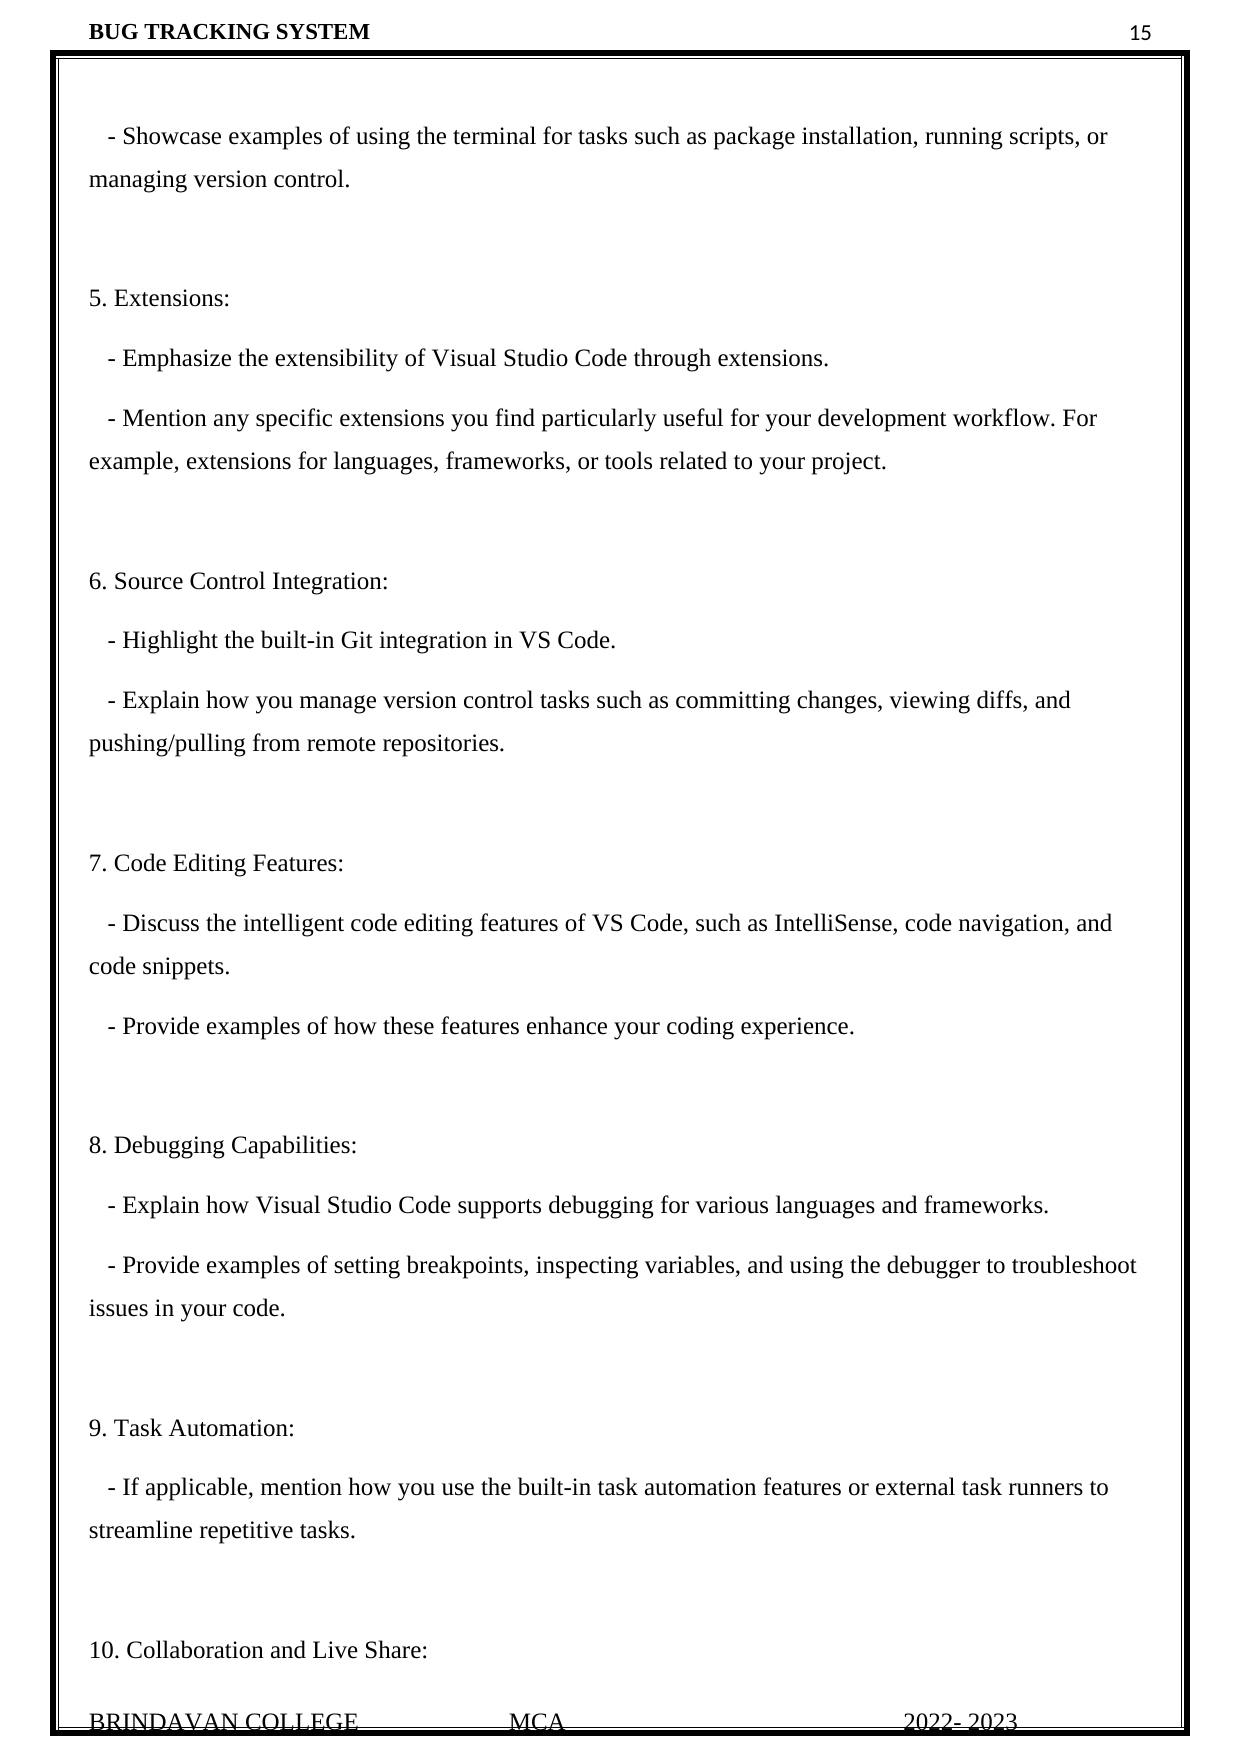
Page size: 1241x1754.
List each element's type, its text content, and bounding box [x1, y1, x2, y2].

text - Highlight the built-in Git integration in VS Code. [89, 626, 1152, 654]
text - Emphasize the extensibility of Visual Studio Code through extensions. [89, 343, 1152, 372]
text - Showcase examples of using the terminal for tasks such as package installation, running scripts, or managing version control. [89, 121, 1152, 193]
text 8. Debugging Capabilities: [89, 1130, 1152, 1159]
text - Discuss the intelligent code editing features of VS Code, such as IntelliSense, code navigation, and code snippets. [89, 908, 1152, 980]
text - Provide examples of setting breakpoints, inspecting variables, and using the debugger to troubleshoot issues in your code. [89, 1250, 1152, 1322]
text 10. Collaboration and Live Share: [89, 1635, 1152, 1664]
text - If applicable, mention how you use the built-in task automation features or external task runners to streamline repetitive tasks. [89, 1472, 1152, 1544]
text - Explain how Visual Studio Code supports debugging for various languages and frameworks. [89, 1190, 1152, 1219]
text 9. Task Automation: [89, 1413, 1152, 1441]
text - Explain how you manage version control tasks such as committing changes, viewing diffs, and pushing/pulling from remote repositories. [89, 685, 1152, 757]
text 7. Code Editing Features: [89, 848, 1152, 877]
text 5. Extensions: [89, 283, 1152, 312]
text - Mention any specific extensions you find particularly useful for your development workflow. For example, extensions for languages, frameworks, or tools related to your project. [89, 403, 1152, 475]
text - Provide examples of how these features enhance your coding experience. [89, 1011, 1152, 1039]
text 6. Source Control Integration: [89, 566, 1152, 594]
